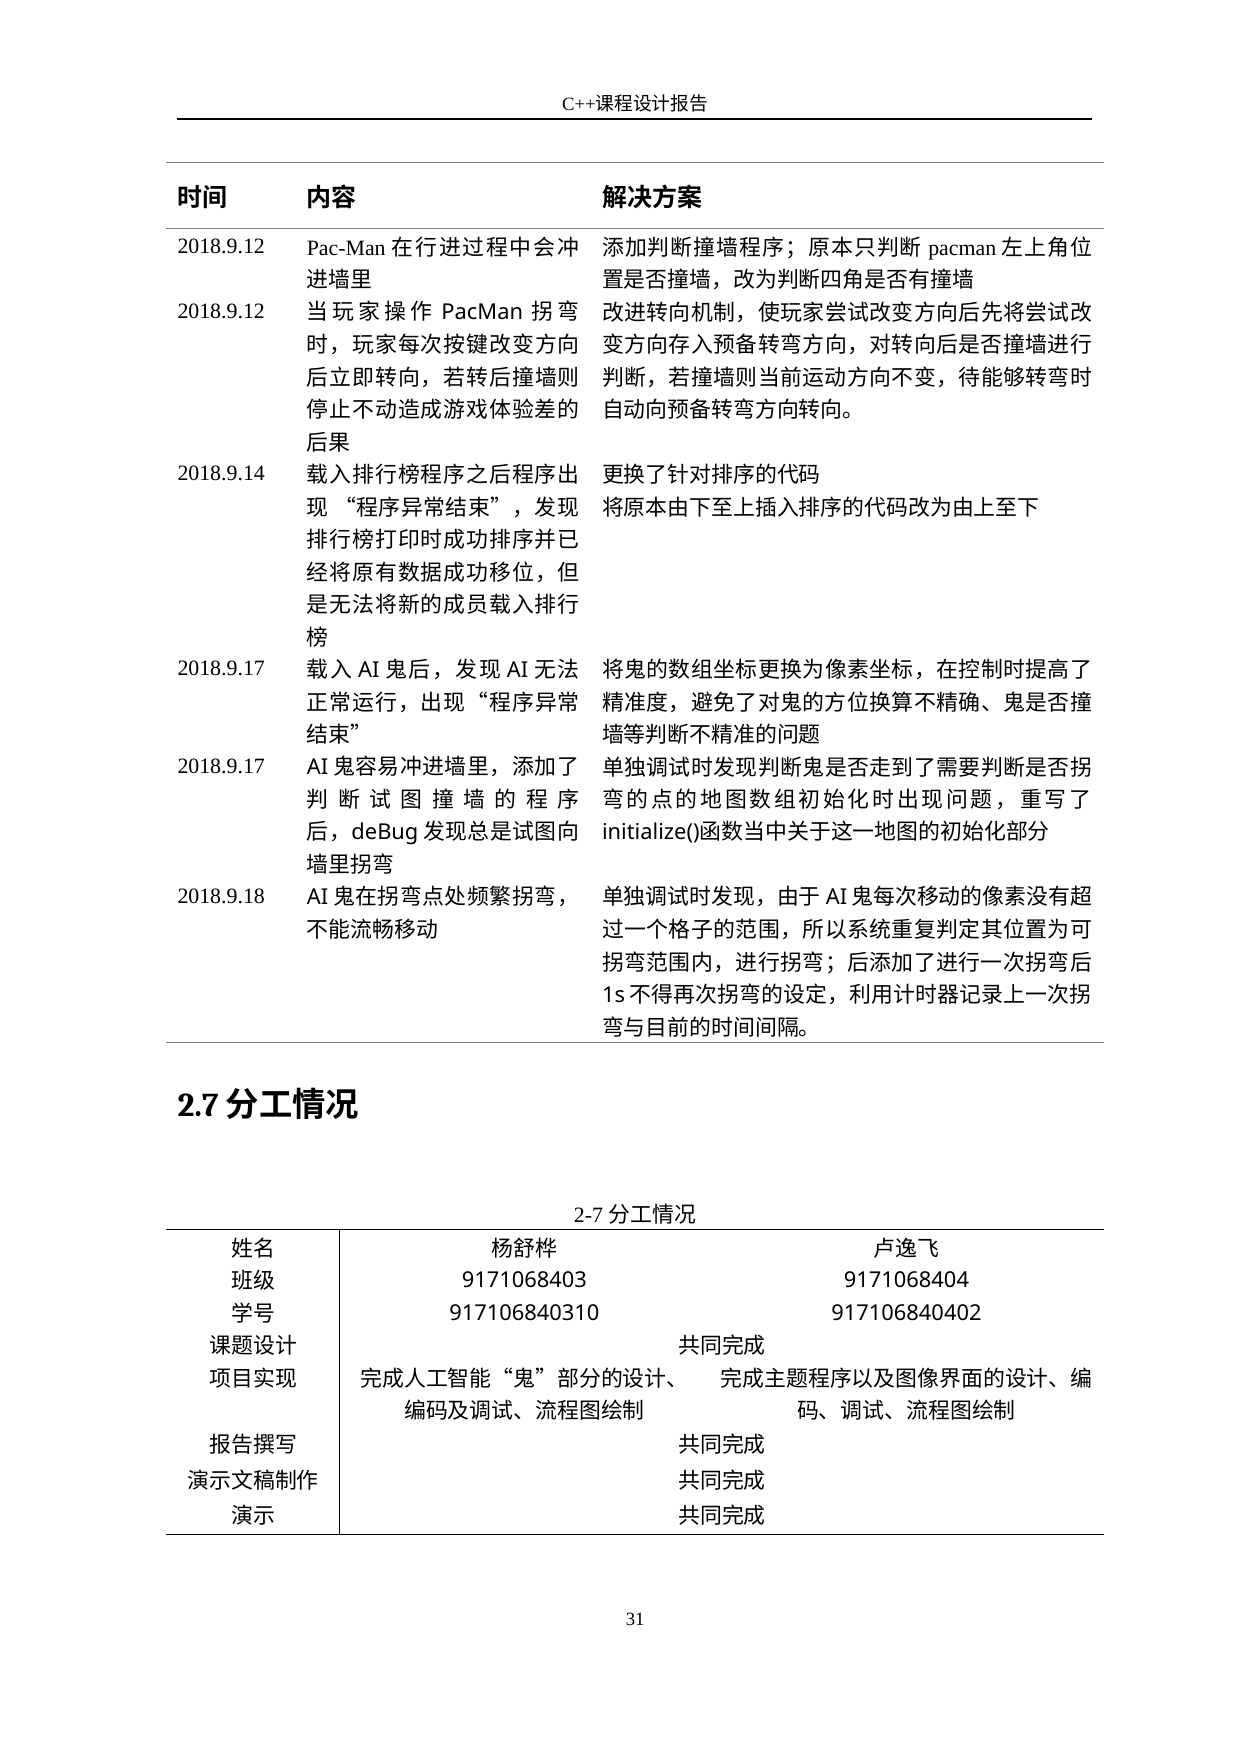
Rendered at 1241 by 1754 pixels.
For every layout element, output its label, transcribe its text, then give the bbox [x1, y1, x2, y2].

table_cell 共同完成 [340, 1426, 1104, 1462]
table_cell 2018.9.14 [166, 457, 295, 652]
table_cell 班级 [166, 1263, 339, 1295]
table_cell AI鬼容易冲进墙里，添加了判断试图撞墙的程序后，deBug发现总是试图向墙里拐弯 [295, 749, 591, 879]
table_cell 报告撰写 [166, 1426, 339, 1462]
table_cell 9171068403 [340, 1263, 709, 1295]
table_cell 2018.9.17 [166, 652, 295, 749]
table_cell 917106840310 [340, 1295, 709, 1328]
table_cell 2018.9.12 [166, 229, 295, 294]
text 2-7 分工情况 [177, 1197, 1092, 1229]
table_cell 项目实现 [166, 1360, 339, 1426]
subtitle 2.7 分工情况 [177, 1070, 1092, 1135]
table_cell 课题设计 [166, 1328, 339, 1360]
table_cell 学号 [166, 1295, 339, 1328]
table_header 解决方案 [591, 163, 1104, 228]
table_cell 共同完成 [340, 1462, 1104, 1498]
table_header 时间 [166, 163, 295, 228]
table_header 卢逸飞 [709, 1230, 1104, 1263]
table_cell AI鬼在拐弯点处频繁拐弯，不能流畅移动 [295, 879, 591, 1042]
table_cell 更换了针对排序的代码 将原本由下至上插入排序的代码改为由上至下 [591, 457, 1104, 652]
table_cell 完成人工智能“鬼”部分的设计、编码及调试、流程图绘制 [340, 1360, 709, 1426]
table_cell 单独调试时发现，由于AI鬼每次移动的像素没有超过一个格子的范围，所以系统重复判定其位置为可拐弯范围内，进行拐弯；后添加了进行一次拐弯后1s不得再次拐弯的设定，利用计时器记录上一次拐弯与目前的时间间隔。 [591, 879, 1104, 1042]
table_cell 演示 [166, 1498, 339, 1534]
table_cell 2018.9.17 [166, 749, 295, 879]
table_cell 演示文稿制作 [166, 1462, 339, 1498]
table_cell Pac-Man在行进过程中会冲进墙里 [295, 229, 591, 294]
table_cell 2018.9.18 [166, 879, 295, 1042]
table_cell 共同完成 [340, 1498, 1104, 1534]
table_header 内容 [295, 163, 591, 228]
table_cell 9171068404 [709, 1263, 1104, 1295]
table_cell 共同完成 [340, 1328, 1104, 1360]
table_header 杨舒桦 [340, 1230, 709, 1263]
table_cell 当玩家操作PacMan拐弯时，玩家每次按键改变方向后立即转向，若转后撞墙则停止不动造成游戏体验差的后果 [295, 294, 591, 457]
table_cell 完成主题程序以及图像界面的设计、编码、调试、流程图绘制 [709, 1360, 1104, 1426]
table_cell 单独调试时发现判断鬼是否走到了需要判断是否拐弯的点的地图数组初始化时出现问题，重写了initialize()函数当中关于这一地图的初始化部分 [591, 749, 1104, 879]
table_cell 917106840402 [709, 1295, 1104, 1328]
table_cell 改进转向机制，使玩家尝试改变方向后先将尝试改变方向存入预备转弯方向，对转向后是否撞墙进行判断，若撞墙则当前运动方向不变，待能够转弯时自动向预备转弯方向转向。 [591, 294, 1104, 457]
table_cell 载入AI鬼后，发现AI无法正常运行，出现“程序异常结束” [295, 652, 591, 749]
table_cell 2018.9.12 [166, 294, 295, 457]
table_cell 载入排行榜程序之后程序出现 “程序异常结束”，发现排行榜打印时成功排序并已经将原有数据成功移位，但是无法将新的成员载入排行榜 [295, 457, 591, 652]
table_header 姓名 [166, 1230, 339, 1263]
table_cell 添加判断撞墙程序；原本只判断pacman左上角位置是否撞墙，改为判断四角是否有撞墙 [591, 229, 1104, 294]
table_cell 将鬼的数组坐标更换为像素坐标，在控制时提高了精准度，避免了对鬼的方位换算不精确、鬼是否撞墙等判断不精准的问题 [591, 652, 1104, 749]
